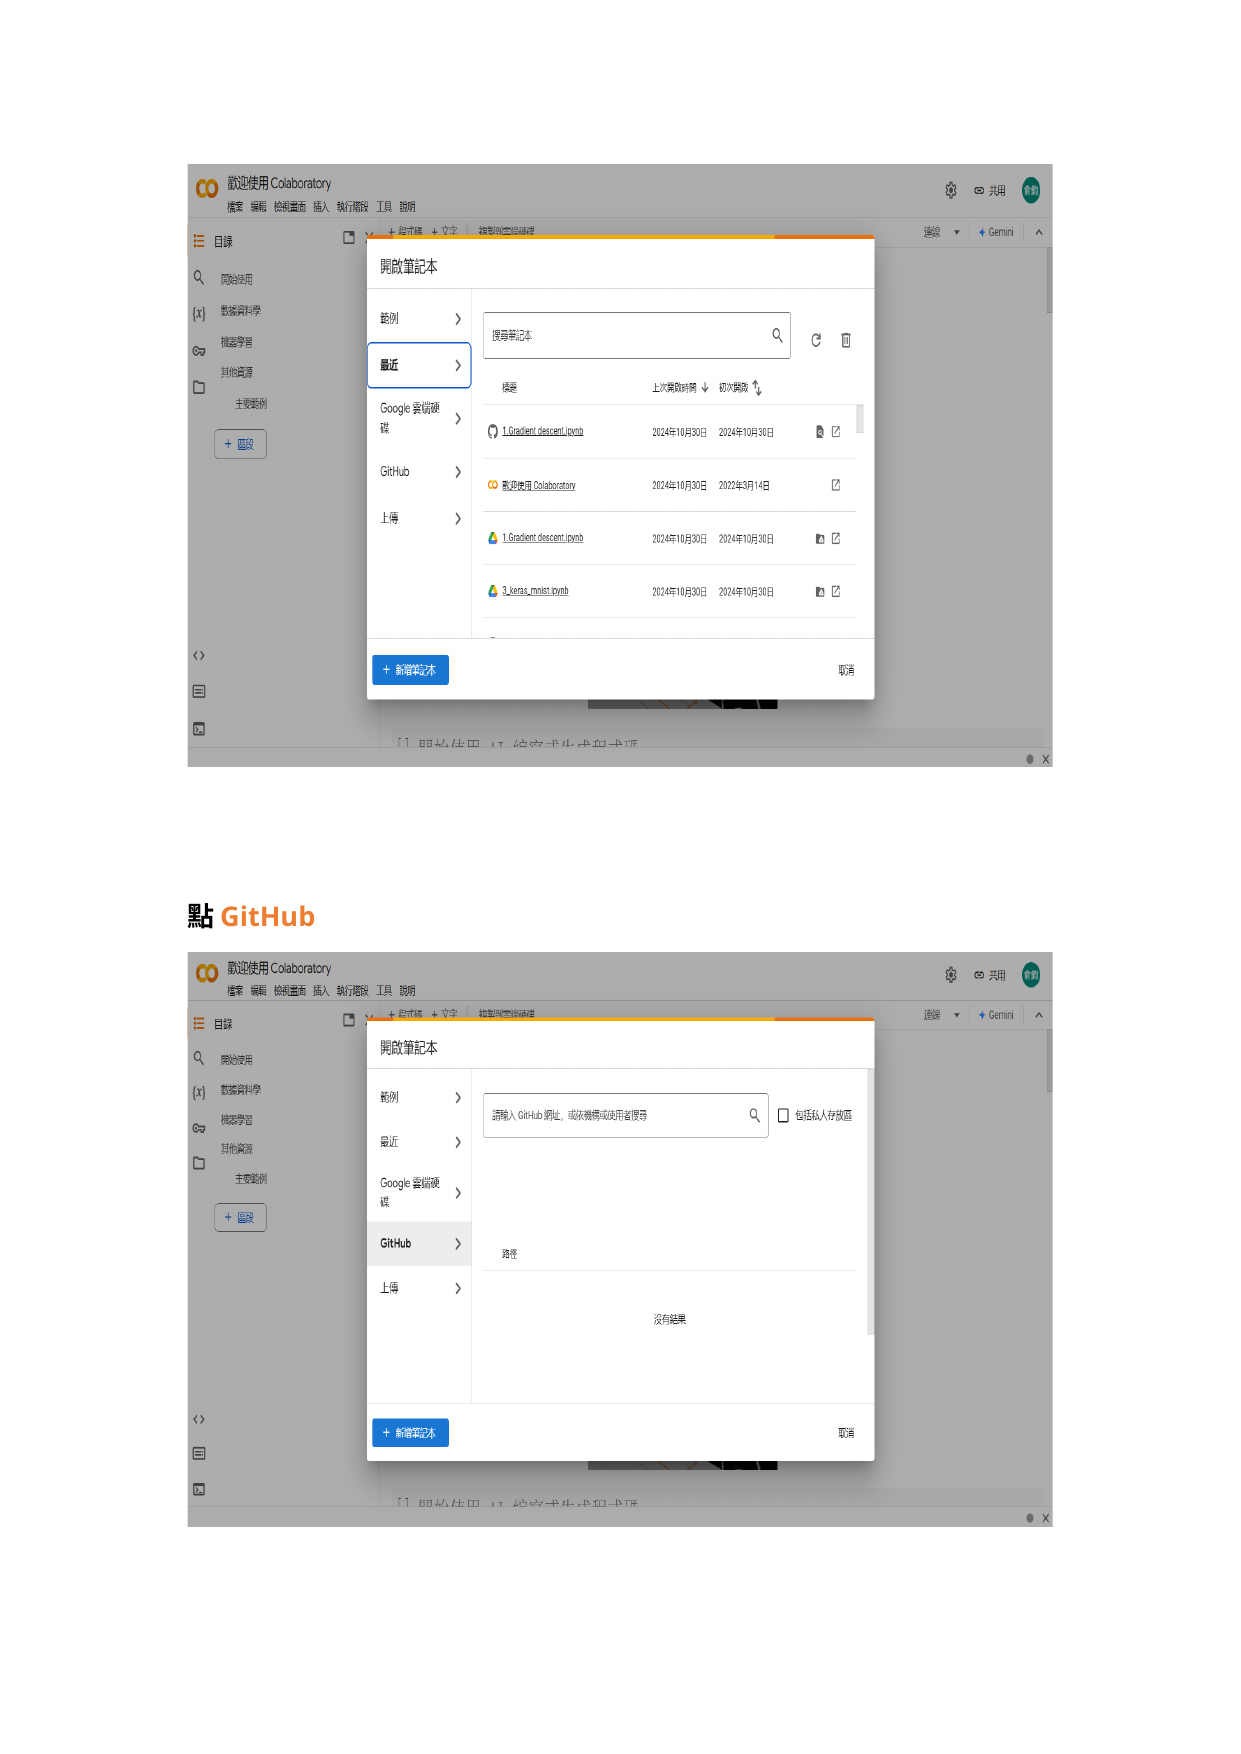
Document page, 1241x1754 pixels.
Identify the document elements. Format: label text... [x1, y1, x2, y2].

text 點GitHub [187, 877, 1053, 952]
picture [187, 164, 1053, 767]
picture [187, 952, 1053, 1527]
